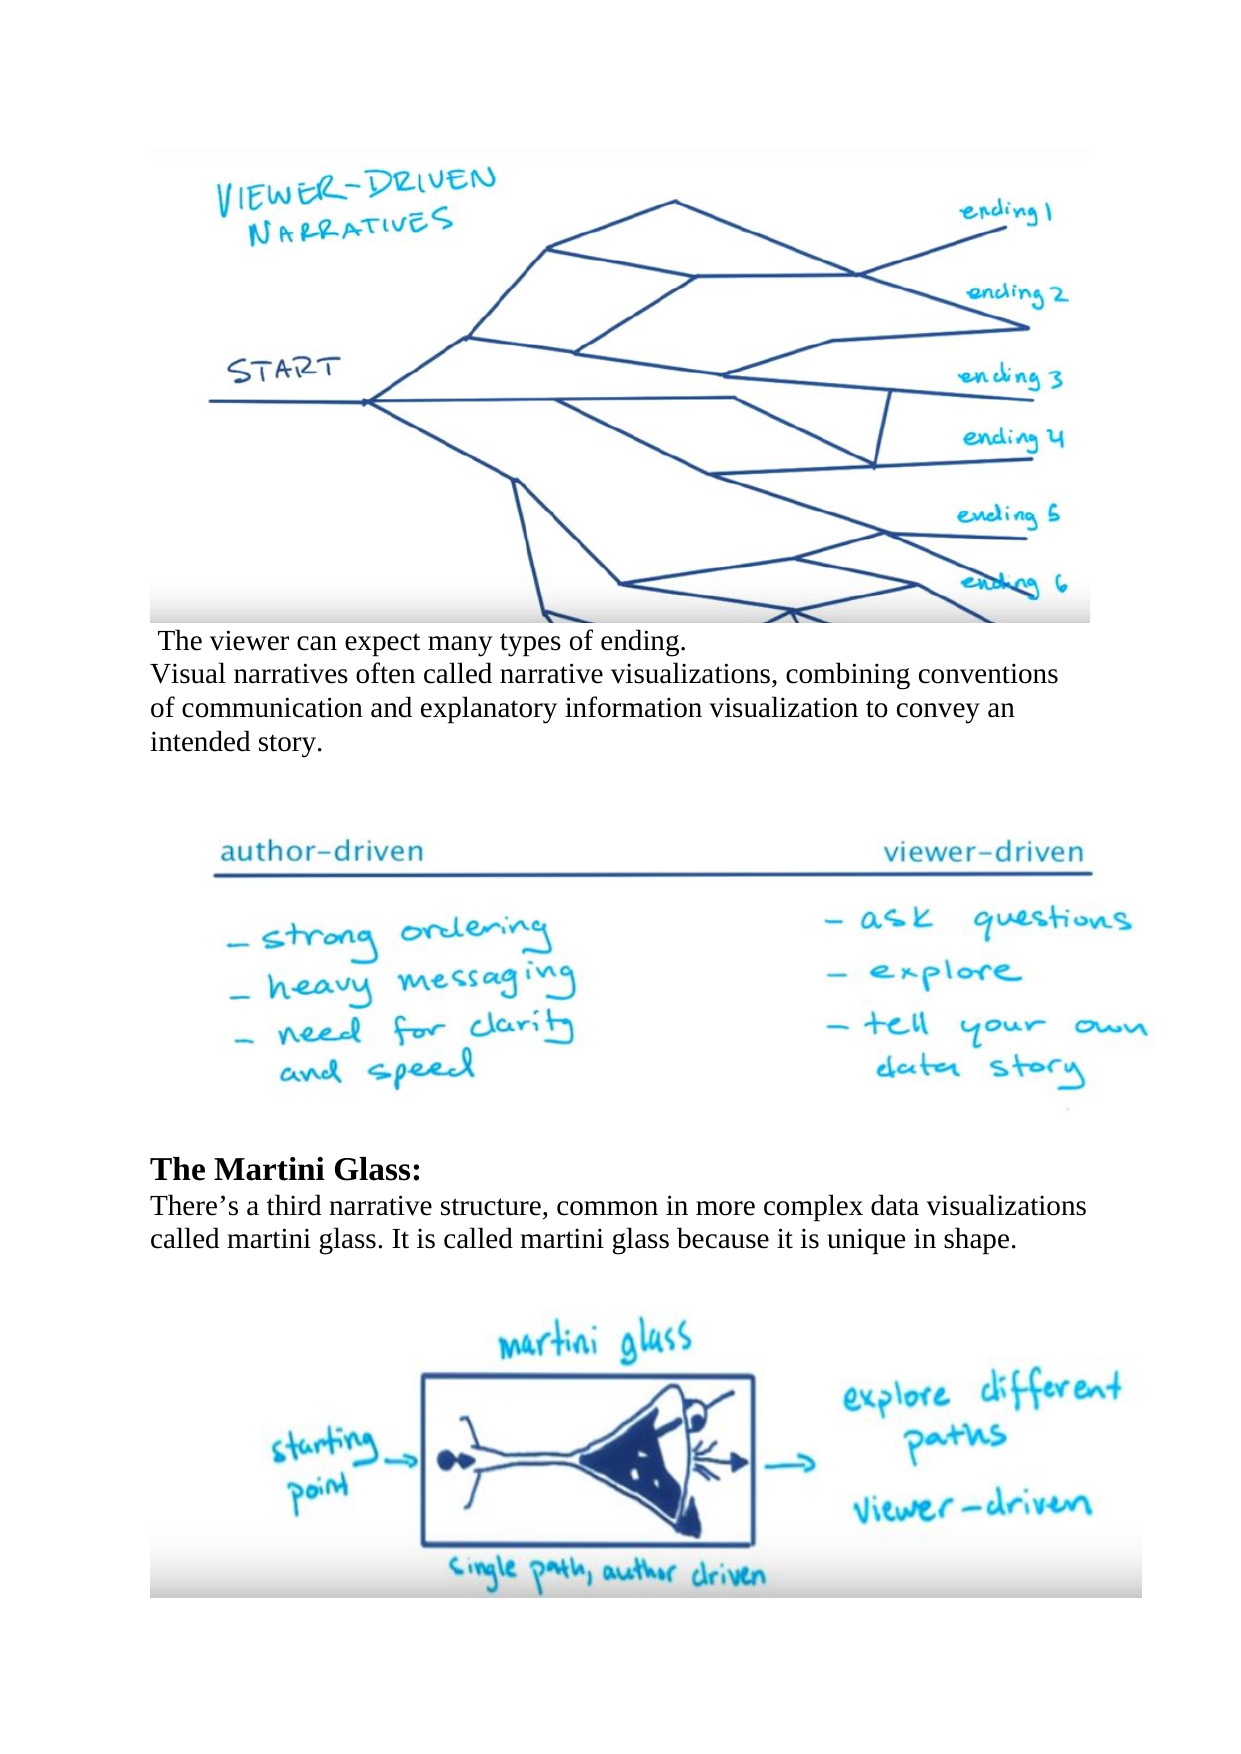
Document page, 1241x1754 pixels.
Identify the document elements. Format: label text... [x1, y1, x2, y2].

picture [150, 150, 1091, 623]
text The viewer can expect many types of ending. [150, 623, 1090, 657]
text Visual narratives often called narrative visualizations, combining conventions of communication and explanatory information visualization to convey an intended story. [150, 657, 1090, 757]
text The Martini Glass: [150, 1149, 1090, 1188]
picture [150, 1288, 1142, 1598]
text There’s a third narrative structure, common in more complex data visualizations called martini glass. It is called martini glass because it is unique in shape. [150, 1188, 1090, 1255]
picture [150, 790, 1160, 1116]
